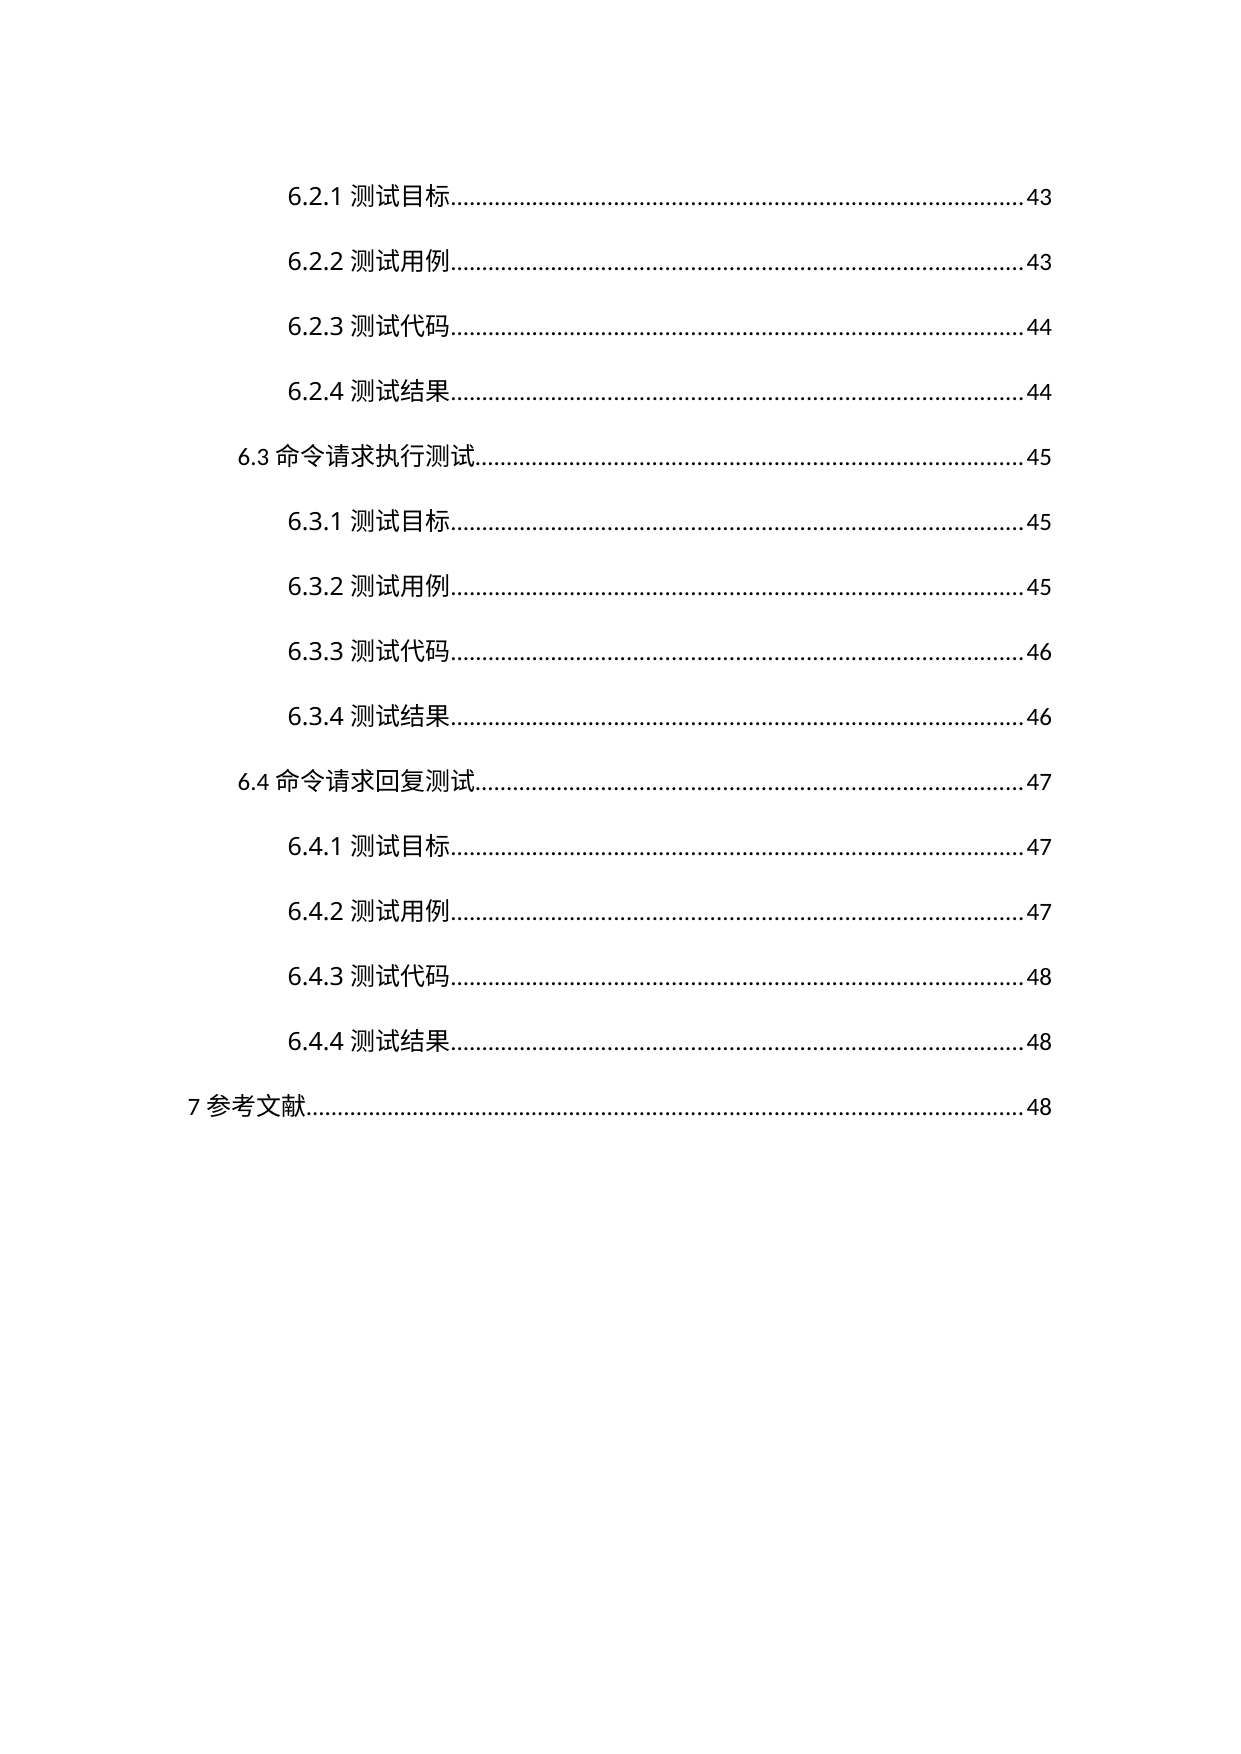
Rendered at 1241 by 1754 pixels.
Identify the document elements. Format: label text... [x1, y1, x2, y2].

text 6.2.4 测试结果 44 [287, 357, 1053, 422]
text 6.3.1 测试目标 45 [287, 487, 1053, 552]
text 6.3 命令请求执行测试 45 [237, 422, 1053, 487]
text 7 参考文献 48 [187, 1072, 1053, 1137]
text 6.2.1 测试目标 43 [287, 162, 1053, 227]
text 6.4.1 测试目标 47 [287, 812, 1053, 877]
text 6.4 命令请求回复测试 47 [237, 747, 1053, 812]
text 6.2.2 测试用例 43 [287, 227, 1053, 292]
text 6.2.3 测试代码 44 [287, 292, 1053, 357]
text 6.3.2 测试用例 45 [287, 552, 1053, 617]
text 6.4.4 测试结果 48 [287, 1007, 1053, 1072]
text 6.4.3 测试代码 48 [287, 942, 1053, 1007]
text 6.3.4 测试结果 46 [287, 682, 1053, 747]
text 6.4.2 测试用例 47 [287, 877, 1053, 942]
text 6.3.3 测试代码 46 [287, 617, 1053, 682]
